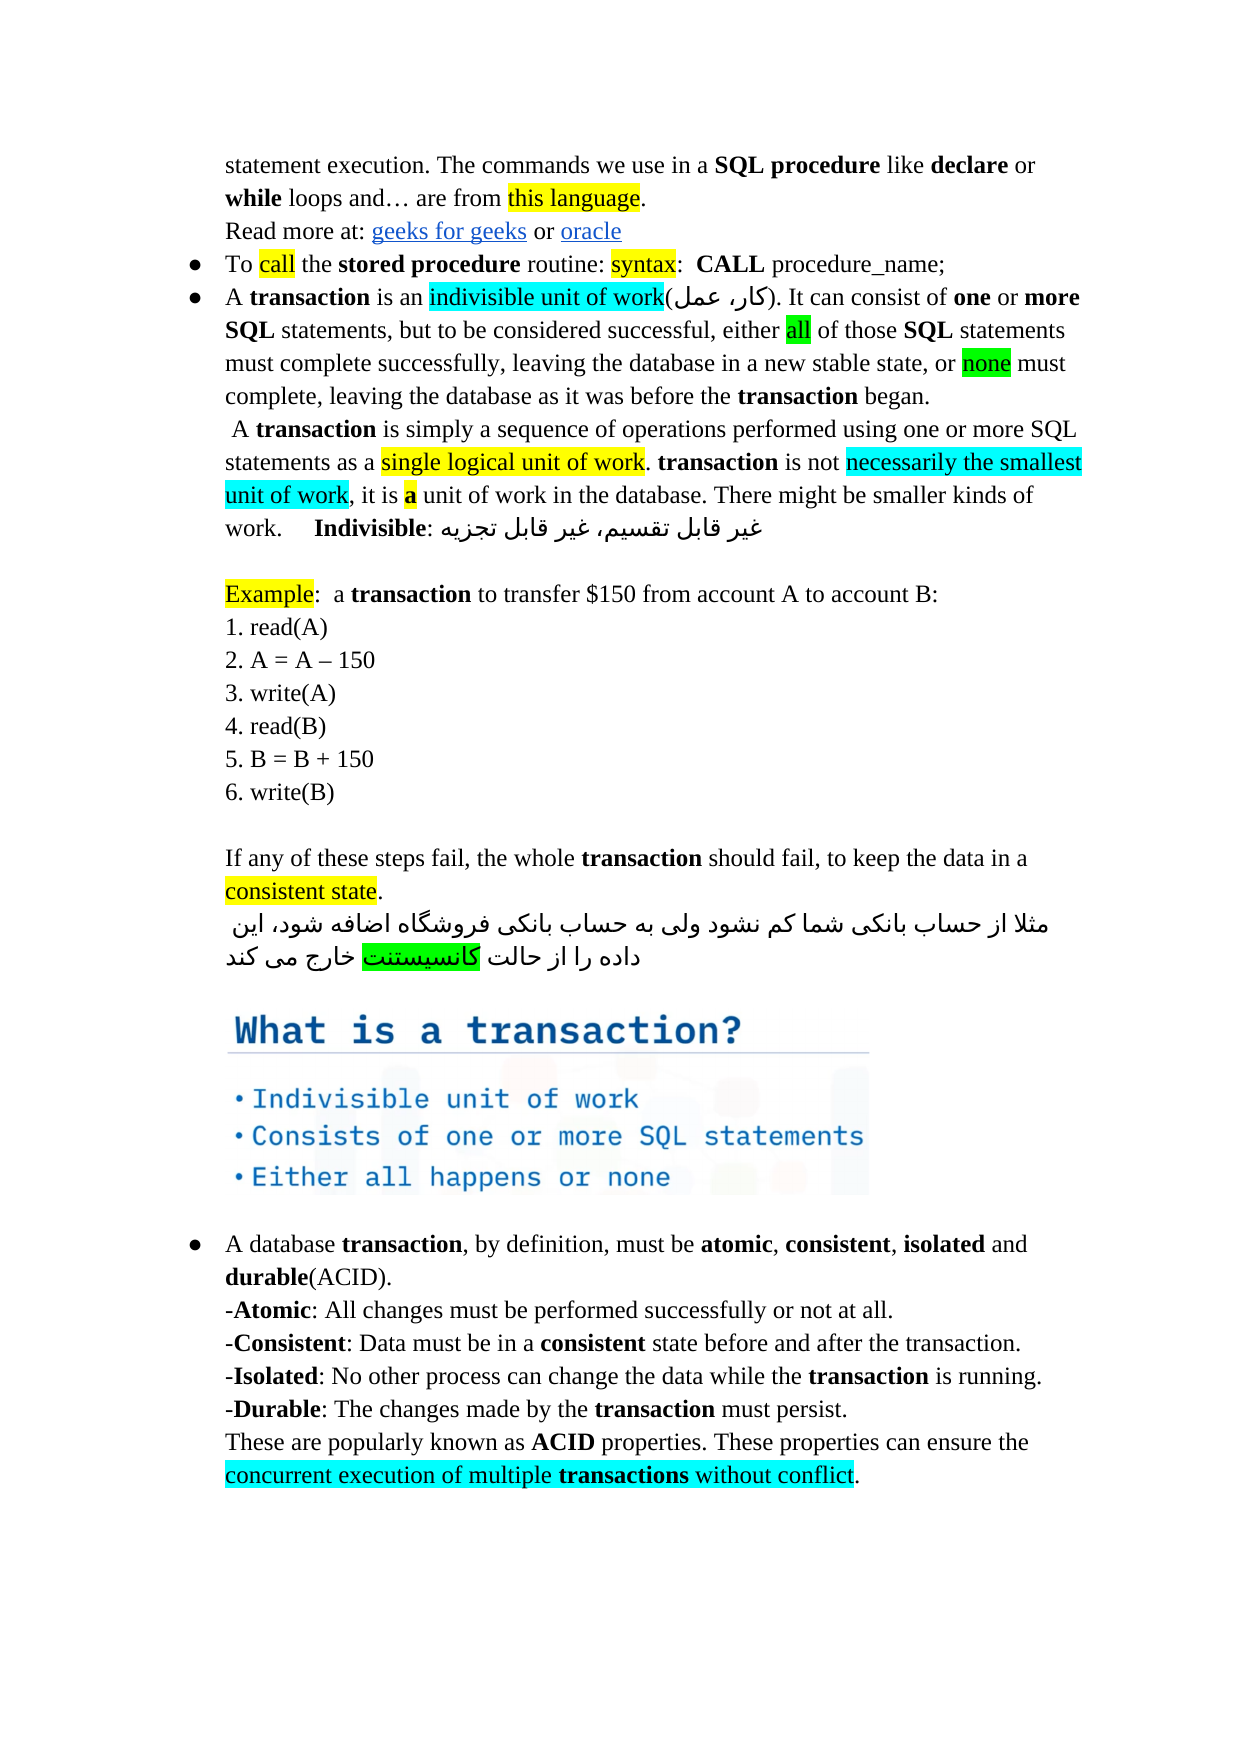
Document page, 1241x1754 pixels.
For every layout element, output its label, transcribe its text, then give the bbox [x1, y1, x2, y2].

text 4. read(B) [225, 711, 1090, 740]
text 3. write(A) [225, 678, 1090, 707]
text 5. B = B + 150 [225, 744, 1090, 773]
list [187, 1229, 1090, 1522]
text 1. read(A) [225, 612, 1090, 641]
list To call the stored procedure routine: syntax: CALL procedure_name; [295, 249, 611, 278]
picture [225, 1008, 870, 1195]
list To call the stored procedure routine: syntax: CALL procedure_name; [676, 249, 1090, 278]
list A transaction is an indivisible unit of work(کار، عمل). It can consist of one or more SQL statements, but to be considered successful, either all of those SQL statements must complete successfully, leaving the database in a new stable state, or none must complete, leaving the database as it was before the transaction began. A transaction is simply a sequence of operations performed using one or more SQL statements as a single logical unit of work. transaction is not necessarily the smallest unit of work, it is a unit of work in the database. There might be smaller kinds of work. Indivisible: غیر قابل تقسیم، غیر قابل تجزیه Example: a transaction to transfer $150 from account A to account B: [187, 282, 1090, 608]
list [187, 150, 1090, 245]
text 2. A = A – 150 [225, 645, 1090, 674]
